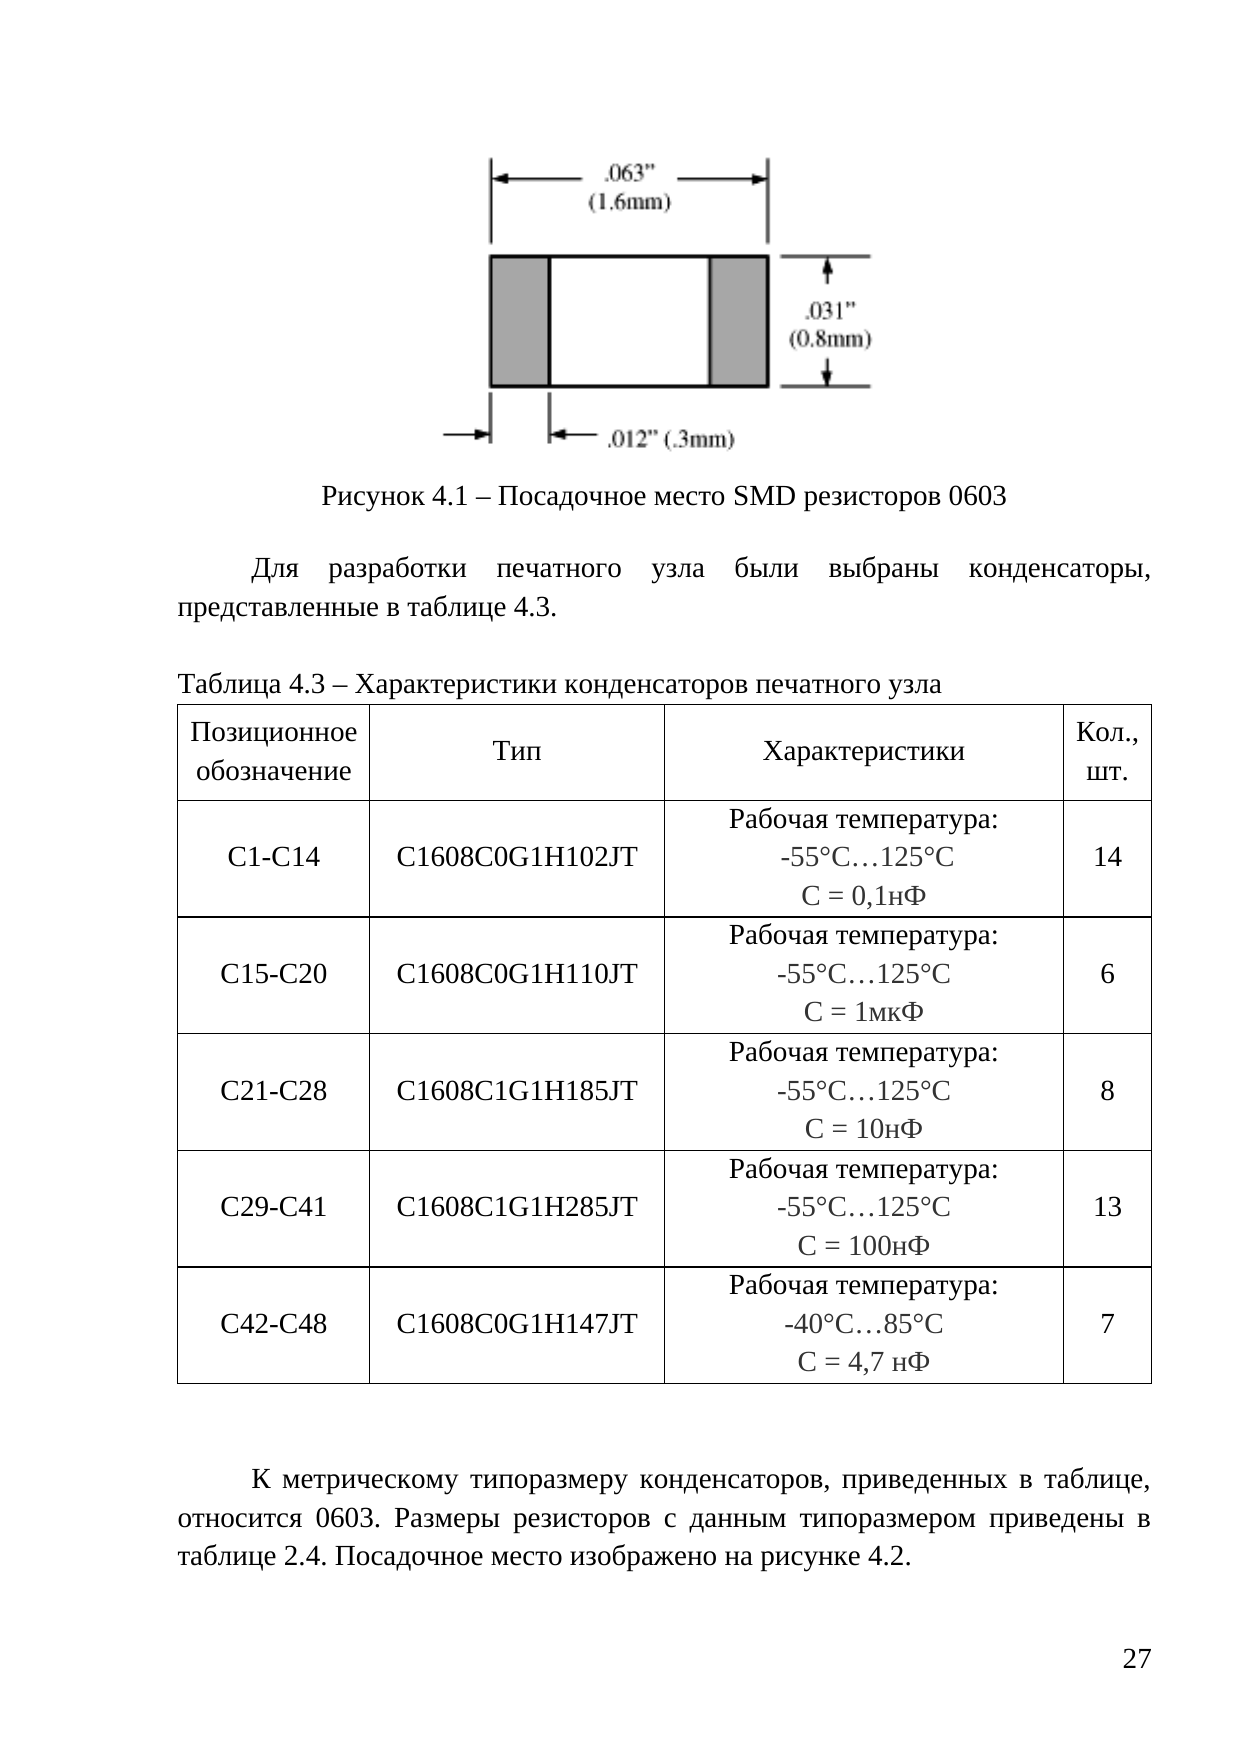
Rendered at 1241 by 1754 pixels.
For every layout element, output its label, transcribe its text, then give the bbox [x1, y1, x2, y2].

table_cell C21-C28 [178, 1034, 369, 1150]
table_header Характеристики [665, 705, 1063, 800]
table_cell Рабочая температура: -55°C…125°C C = 0,1нФ [665, 801, 1063, 916]
table_cell 6 [1064, 918, 1151, 1033]
table_cell C1608C0G1H110JT [370, 918, 664, 1033]
picture [428, 151, 904, 454]
table_header Тип [370, 705, 664, 800]
table_header Позиционное обозначение [178, 705, 369, 800]
table_cell C29-С41 [178, 1151, 369, 1266]
table_cell 14 [1064, 801, 1151, 916]
table_cell 13 [1064, 1151, 1151, 1266]
table_cell 8 [1064, 1034, 1151, 1150]
text Для разработки печатного узла были выбраны конденсаторы, представленные в таблице 4.3. [177, 550, 1152, 622]
table_header [177, 118, 1151, 453]
table_cell C1608C1G1H285JT [370, 1151, 664, 1266]
text Таблица 4.3 – Характеристики конденсаторов печатного узла [177, 666, 1152, 699]
table_cell Рабочая температура: -40°C…85°C C = 4,7 нФ [665, 1268, 1063, 1383]
table_cell Рисунок 4. – Посадочное место SMD резисторов 0603 [177, 453, 1151, 550]
table_cell C1608C1G1H185JT [370, 1034, 664, 1150]
text К метрическому типоразмеру конденсаторов, приведенных в таблице, относится 0603. Размеры резисторов с данным типоразмером приведены в таблице 2.4. Посадочное место изображено на рисунке 4.2. [177, 1461, 1152, 1572]
table_cell Рабочая температура: -55°C…125°C C = 1мкФ [665, 918, 1063, 1033]
table_cell C1-C14 [178, 801, 369, 916]
table_cell Рабочая температура: -55°C…125°C C = 100нФ [665, 1151, 1063, 1266]
table_header Кол., шт. [1064, 705, 1151, 800]
table_cell C1608C0G1H102JT [370, 801, 664, 916]
table_cell 7 [1064, 1268, 1151, 1383]
table_cell C42-С48 [178, 1268, 369, 1383]
table_cell C15-С20 [178, 918, 369, 1033]
table_cell Рабочая температура: -55°C…125°C C = 10нФ [665, 1034, 1063, 1150]
table_cell C1608C0G1H147JT [370, 1268, 664, 1383]
